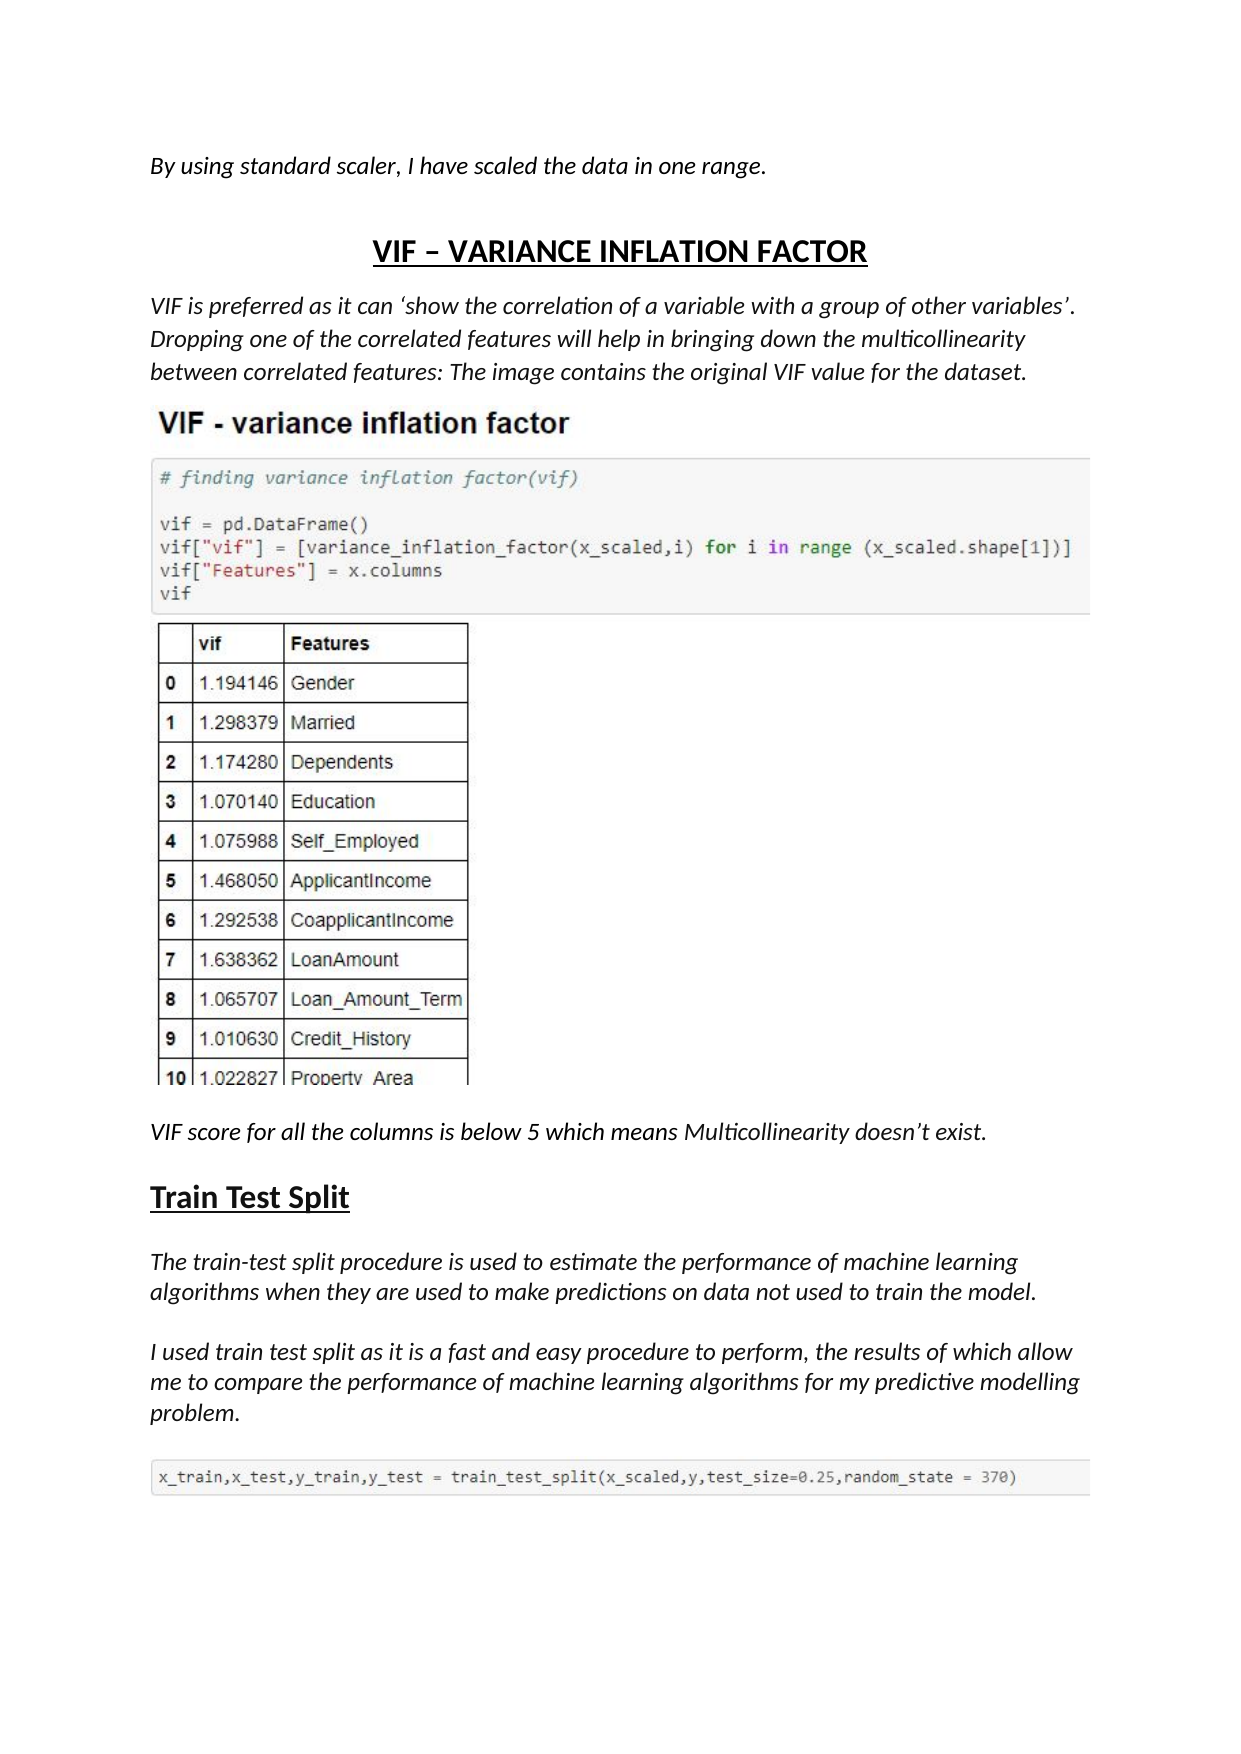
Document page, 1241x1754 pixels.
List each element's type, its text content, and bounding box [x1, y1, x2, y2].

subtitle The train-test split procedure is used to estimate the performance of machine learning algorithms when they are used to make predictions on data not used to train the model. [150, 1246, 1090, 1307]
subtitle I used train test split as it is a fast and easy procedure to perform, the results of which allow me to compare the performance of machine learning algorithms for my predictive modelling problem. [150, 1336, 1090, 1428]
text VIF – VARIANCE INFLATION FACTOR [150, 230, 1090, 271]
picture [150, 1456, 1091, 1498]
subtitle By using standard scaler, I have scaled the data in one range. [150, 150, 1090, 181]
subtitle Train Test Split [150, 1176, 1090, 1217]
picture [150, 405, 1091, 1085]
subtitle VIF score for all the columns is below 5 which means Multicollinearity doesn’t exist. [150, 1116, 1090, 1147]
text VIF is preferred as it can ‘show the correlation of a variable with a group of other variables’. Dropping one of the correlated features will help in bringing down the multicollinearity between correlated features: The image contains the original VIF value for the dataset. [150, 290, 1090, 387]
